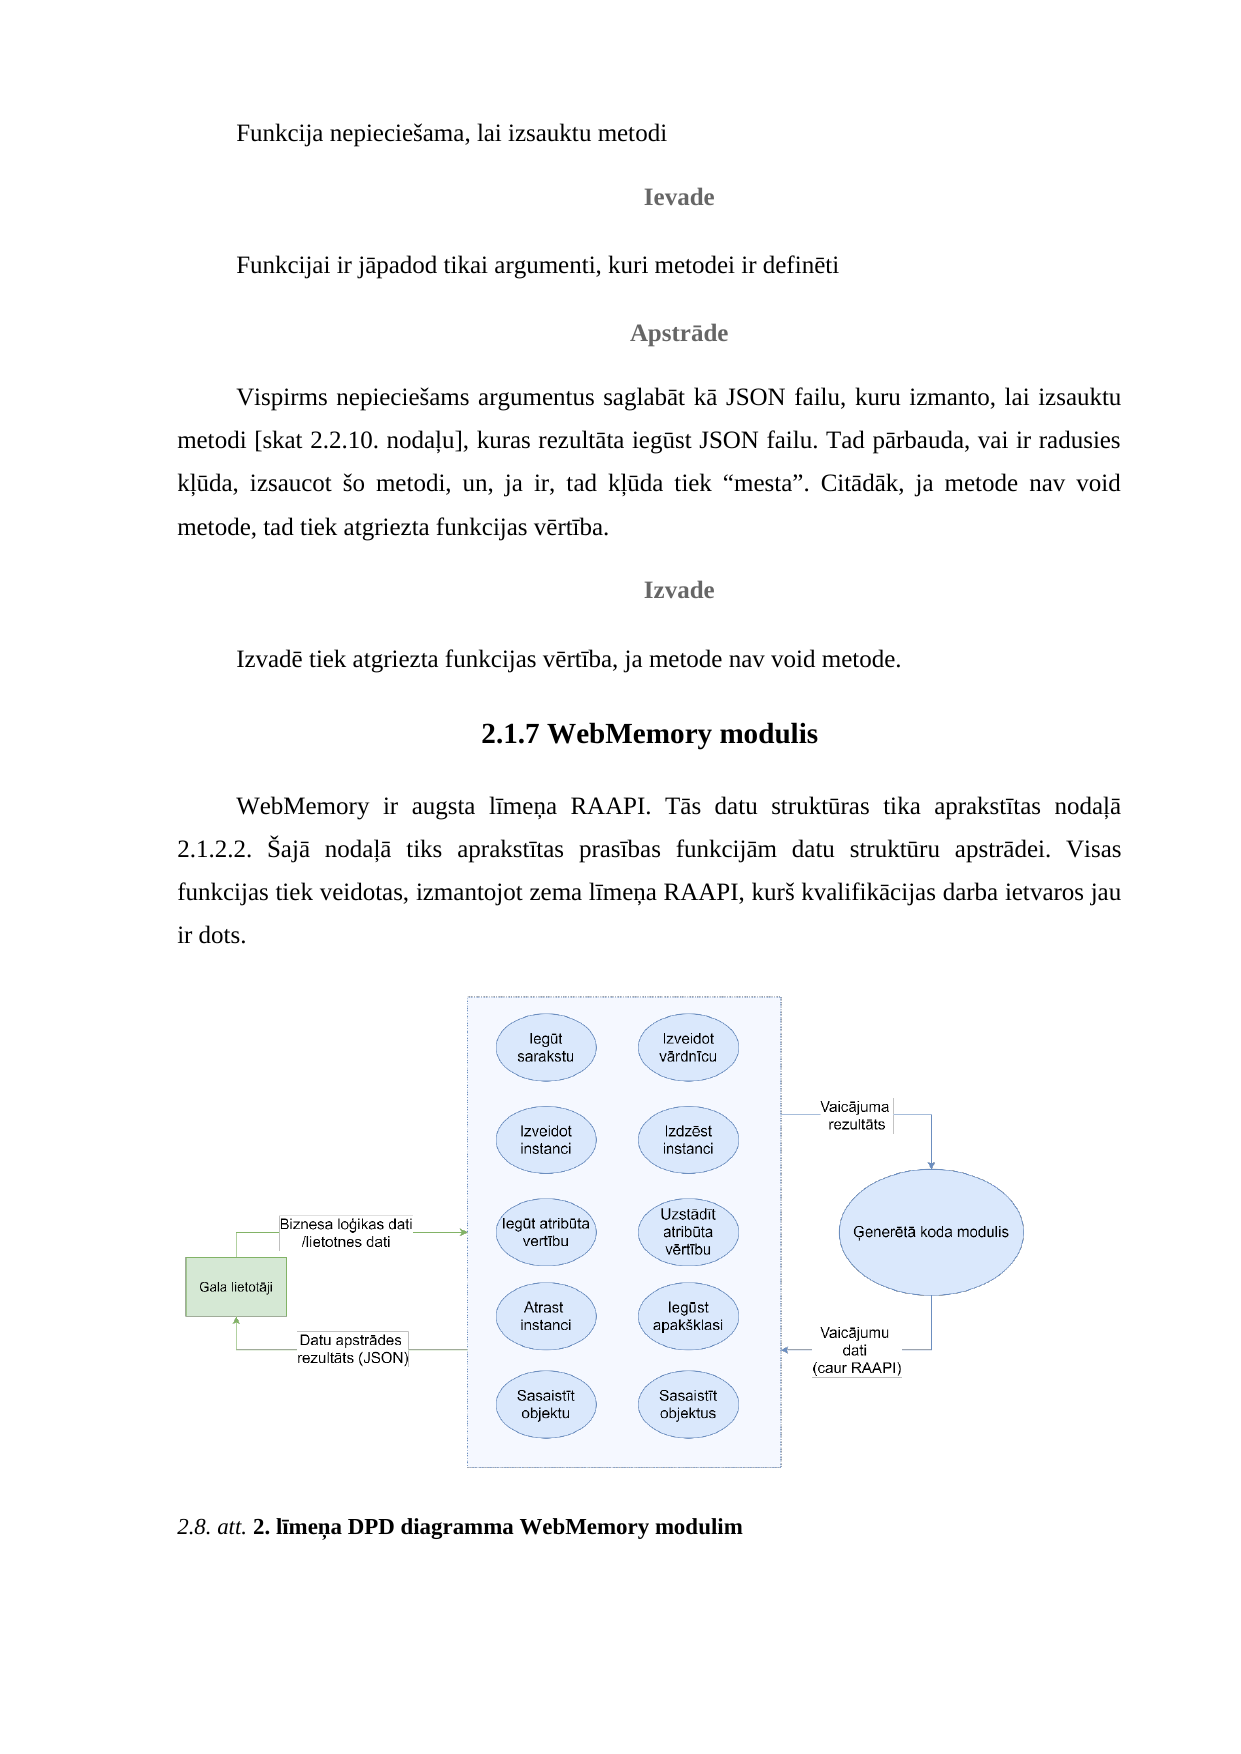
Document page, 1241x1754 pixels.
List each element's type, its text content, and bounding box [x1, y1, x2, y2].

text Ievade [177, 182, 1122, 211]
picture [177, 988, 1032, 1476]
text 2.8. att. 2. līmeņa DPD diagramma WebMemory modulim [177, 1513, 1122, 1539]
subtitle 2.1.7 WebMemory modulis [177, 716, 1122, 749]
text Izvadē tiek atgriezta funkcijas vērtība, ja metode nav void metode. [177, 644, 1122, 672]
text Apstrāde [177, 318, 1122, 347]
text WebMemory ir augsta līmeņa RAAPI. Tās datu struktūras tika aprakstītas nodaļā 2.1.2.2. Šajā nodaļā tiks aprakstītas prasības funkcijām datu struktūru apstrādei. Visas funkcijas tiek veidotas, izmantojot zema līmeņa RAAPI, kurš kvalifikācijas darba ietvaros jau ir dots. [177, 791, 1122, 949]
text Izvade [177, 576, 1122, 604]
text Funkcija nepieciešama, lai izsauktu metodi [177, 118, 1122, 147]
text Funkcijai ir jāpadod tikai argumenti, kuri metodei ir definēti [177, 250, 1122, 279]
text Vispirms nepieciešams argumentus saglabāt kā JSON failu, kuru izmanto, lai izsauktu metodi [skat 2.2.10. nodaļu], kuras rezultāta iegūst JSON failu. Tad pārbauda, vai ir radusies kļūda, izsaucot šo metodi, un, ja ir, tad kļūda tiek “mesta”. Citādāk, ja metode nav void metode, tad tiek atgriezta funkcijas vērtība. [177, 382, 1122, 540]
